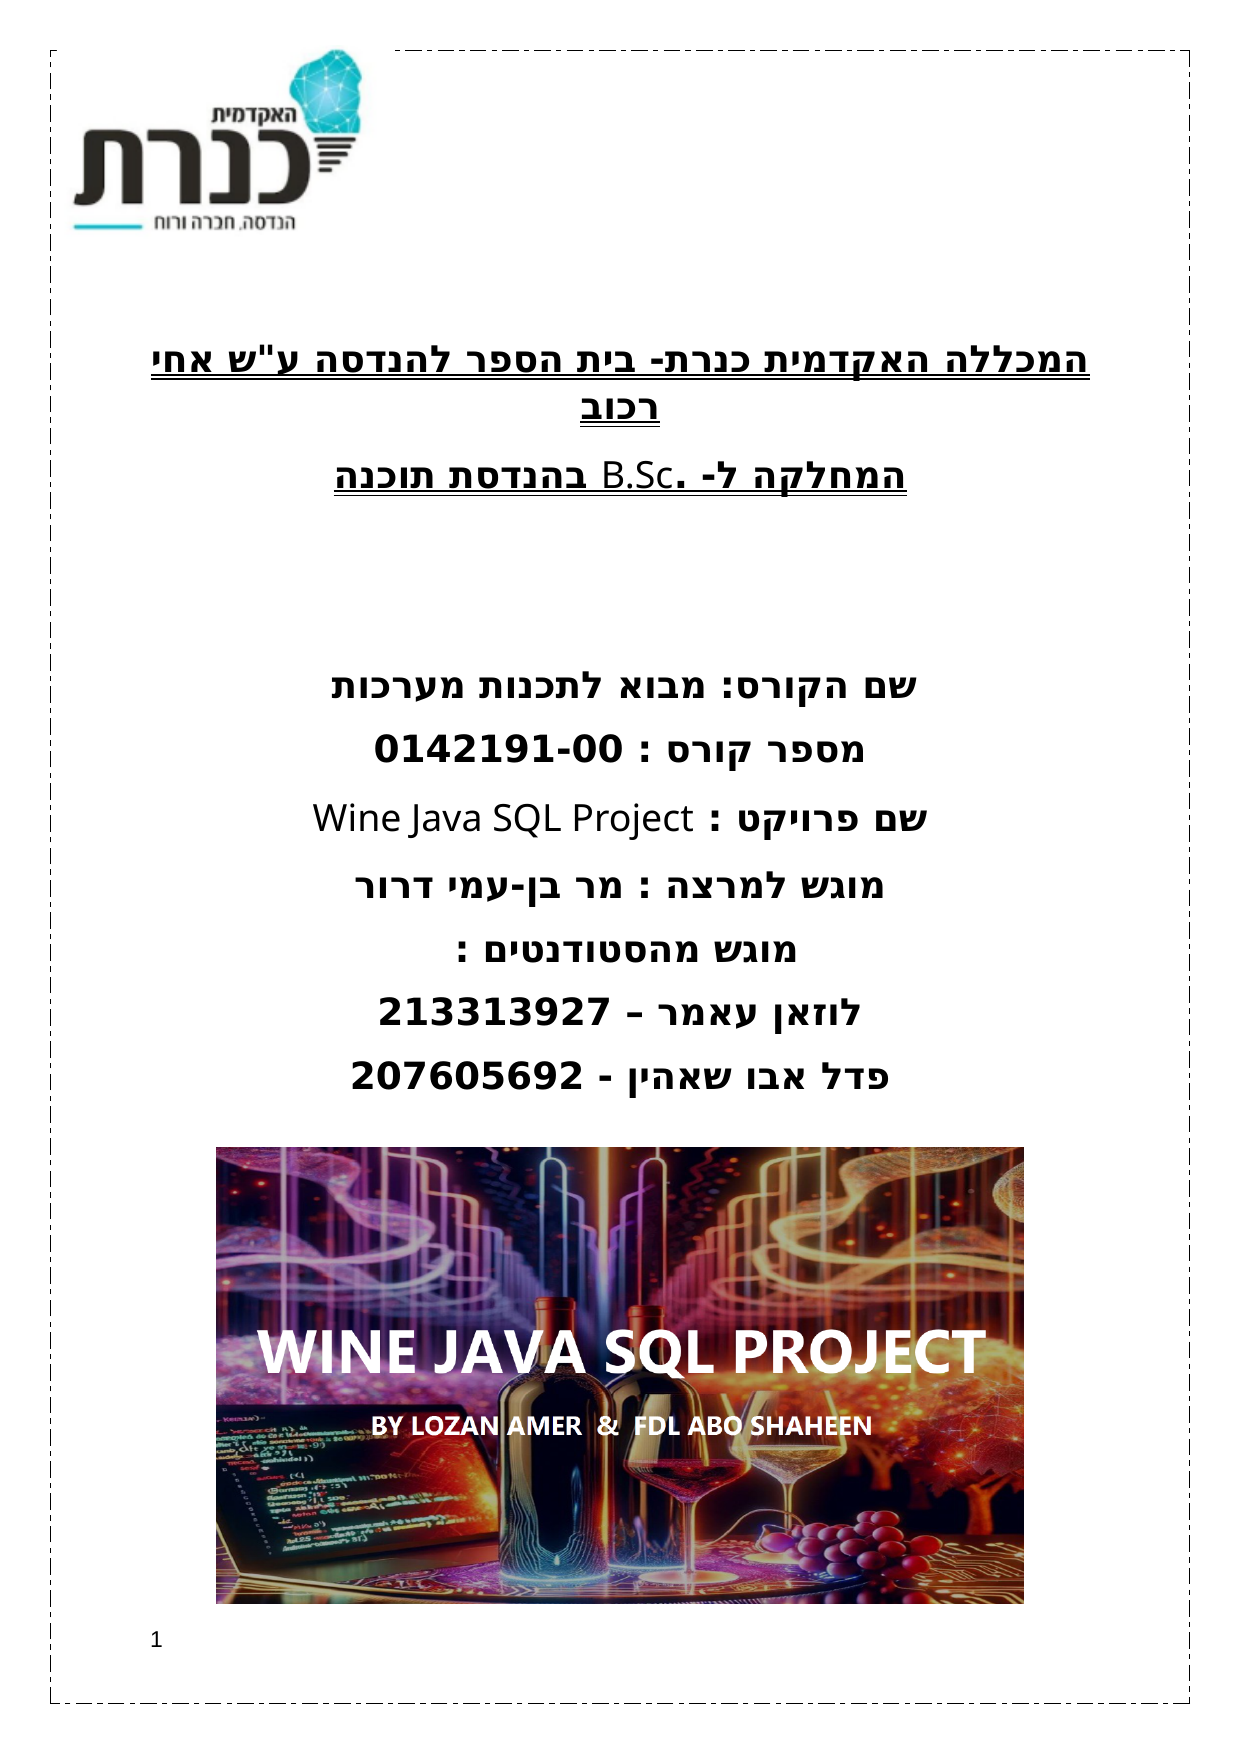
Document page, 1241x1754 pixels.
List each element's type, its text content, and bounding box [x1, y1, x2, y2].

text פדל אבו שאהין - 207605692 [150, 1055, 1090, 1098]
text מוגש מהסטודנטים : [150, 927, 1090, 971]
text המכללה האקדמית כנרת- בית הספר להנדסה ע"ש אחי רכוב [150, 337, 1090, 374]
text מוגש למרצה : מר בן-עמי דרור [150, 863, 1090, 907]
text מספר קורס : 0142191-00 [150, 728, 1090, 772]
text המחלקה ל- .B.Sc בהנדסת תוכנה [150, 448, 1090, 499]
text המכללה האקדמית כנרת- בית הספר להנדסה ע"ש אחי רכוב [150, 379, 1090, 428]
picture [56, 45, 395, 240]
text לוזאן עאמר – 213313927 [150, 991, 1090, 1034]
text שם פרויקט : Wine Java SQL Project [150, 792, 1090, 843]
text שם הקורס: מבוא לתכנות מערכות [150, 664, 1090, 708]
picture [216, 1147, 1024, 1604]
